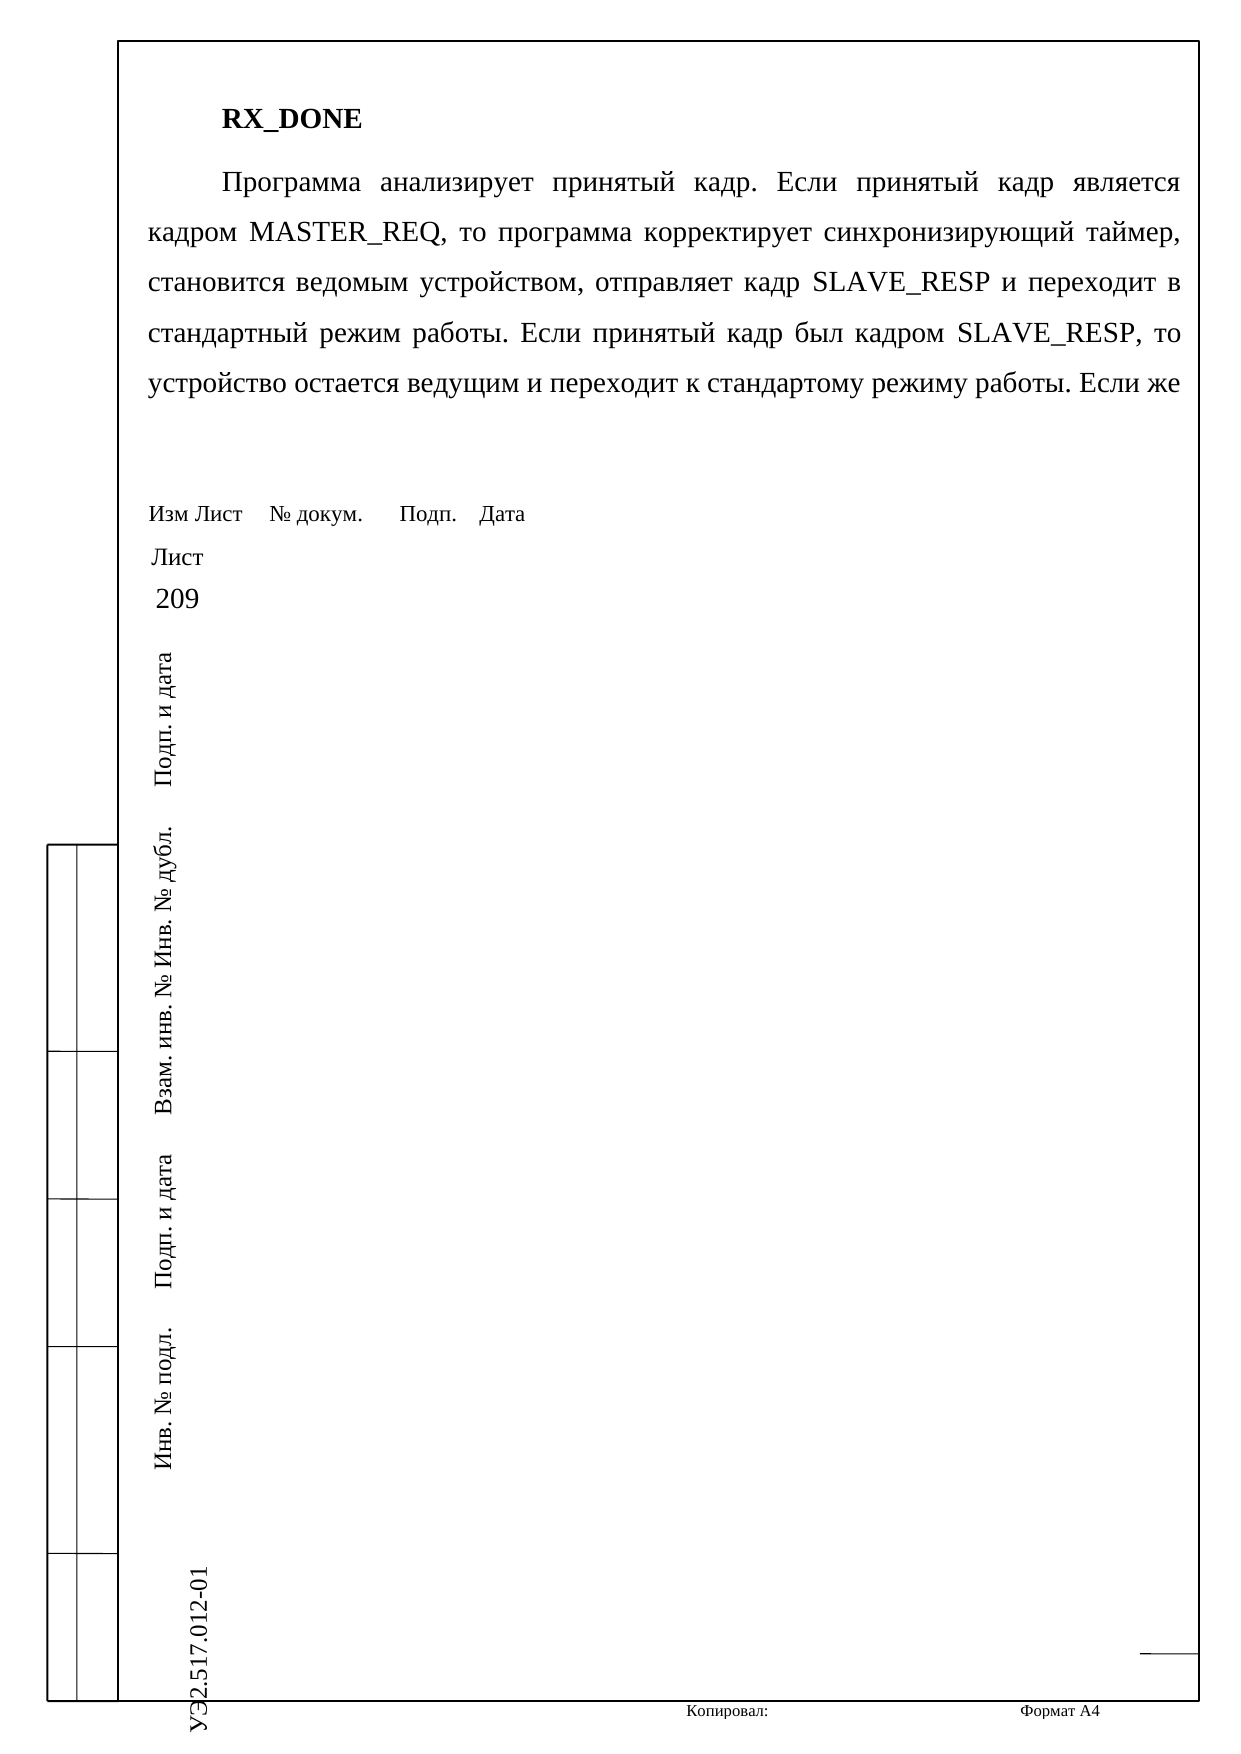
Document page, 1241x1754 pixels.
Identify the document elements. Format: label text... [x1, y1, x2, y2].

text Программа анализирует принятый кадр. Если принятый кадр является кадром MASTER_REQ, то программа корректирует синхронизирующий таймер, становится ведомым устройством, отправляет кадр SLAVE_RESP и переходит в стандартный режим работы. Если принятый кадр был кадром SLAVE_RESP, то устройство остается ведущим и переходит к стандартому режиму работы. Если же принятый кадр не является ни кадром MASTER_REQ, ни кадром SLAVE_RESP, то устройство перезапускает аппаратный таймер и отправляет кадр MASTER_REQ, продолжая считать себя ведущим устройством. [148, 164, 1181, 399]
text RX_DONE [148, 101, 1181, 135]
